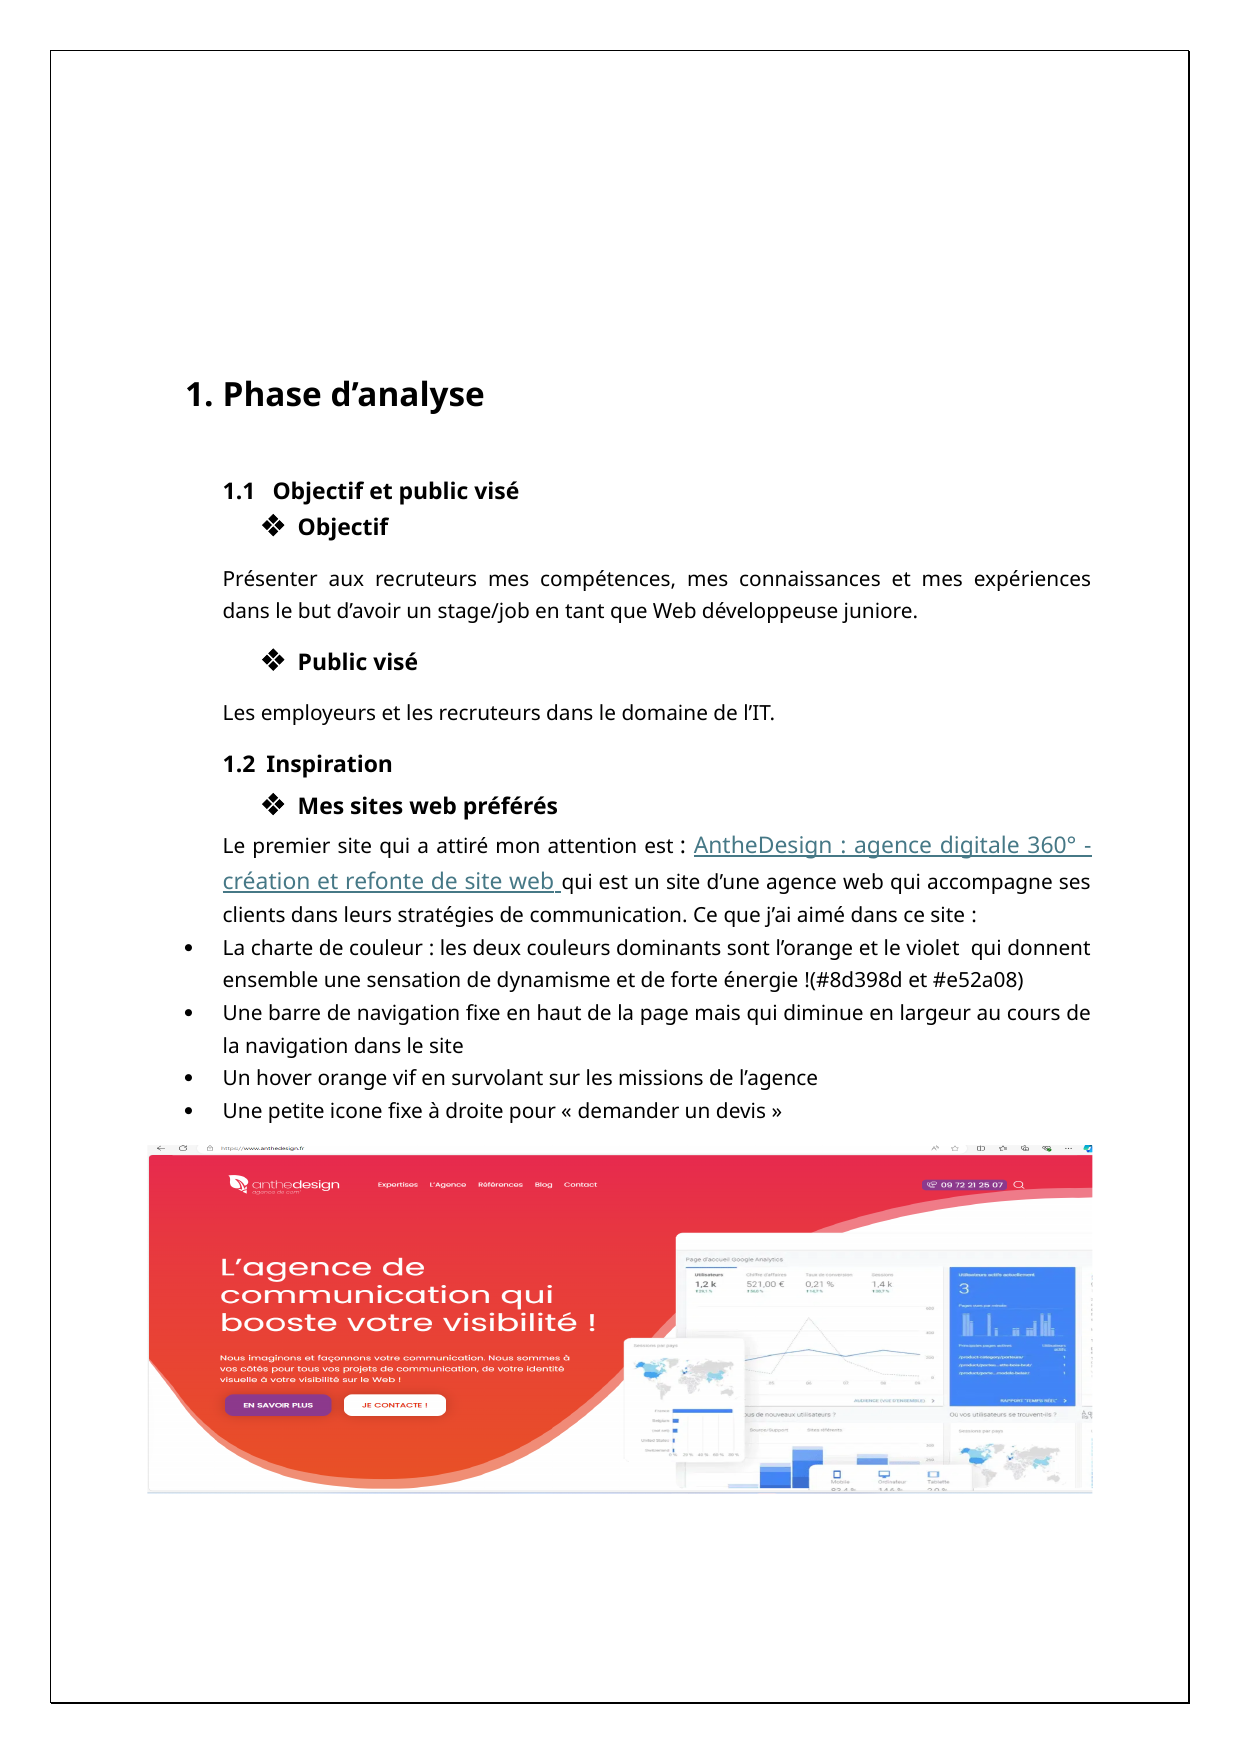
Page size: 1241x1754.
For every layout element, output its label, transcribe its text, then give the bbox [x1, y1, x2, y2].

picture [147, 1145, 1093, 1494]
list Inspiration [222, 747, 1092, 779]
list La charte de couleur : les deux couleurs dominants sont l’orange et le violet qui donnent ensemble une sensation de dynamisme et de forte énergie !(#8d398d et #e52a08) [185, 933, 1092, 994]
list Objectif [260, 511, 1092, 542]
list Public visé [260, 646, 1092, 677]
list Un hover orange vif en survolant sur les missions de l’agence [185, 1063, 1092, 1092]
list Objectif et public visé [222, 475, 1092, 506]
list Le premier site qui a attiré mon attention est : AntheDesign : agence digitale 360° - création et refonte de site web qui est un site d’une agence web qui accompagne ses clients dans leurs stratégies de communication. Ce que j’ai aimé dans ce site : [222, 829, 1092, 929]
text Les employeurs et les recruteurs dans le domaine de l’IT. [222, 698, 1092, 727]
list Phase d’analyse [185, 371, 1092, 416]
text Présenter aux recruteurs mes compétences, mes connaissances et mes expériences dans le but d’avoir un stage/job en tant que Web développeuse juniore. [222, 564, 1092, 625]
list Mes sites web préférés [260, 783, 1092, 823]
list Une barre de navigation fixe en haut de la page mais qui diminue en largeur au cours de la navigation dans le site [185, 998, 1092, 1059]
list Une petite icone fixe à droite pour « demander un devis » [185, 1096, 1092, 1124]
